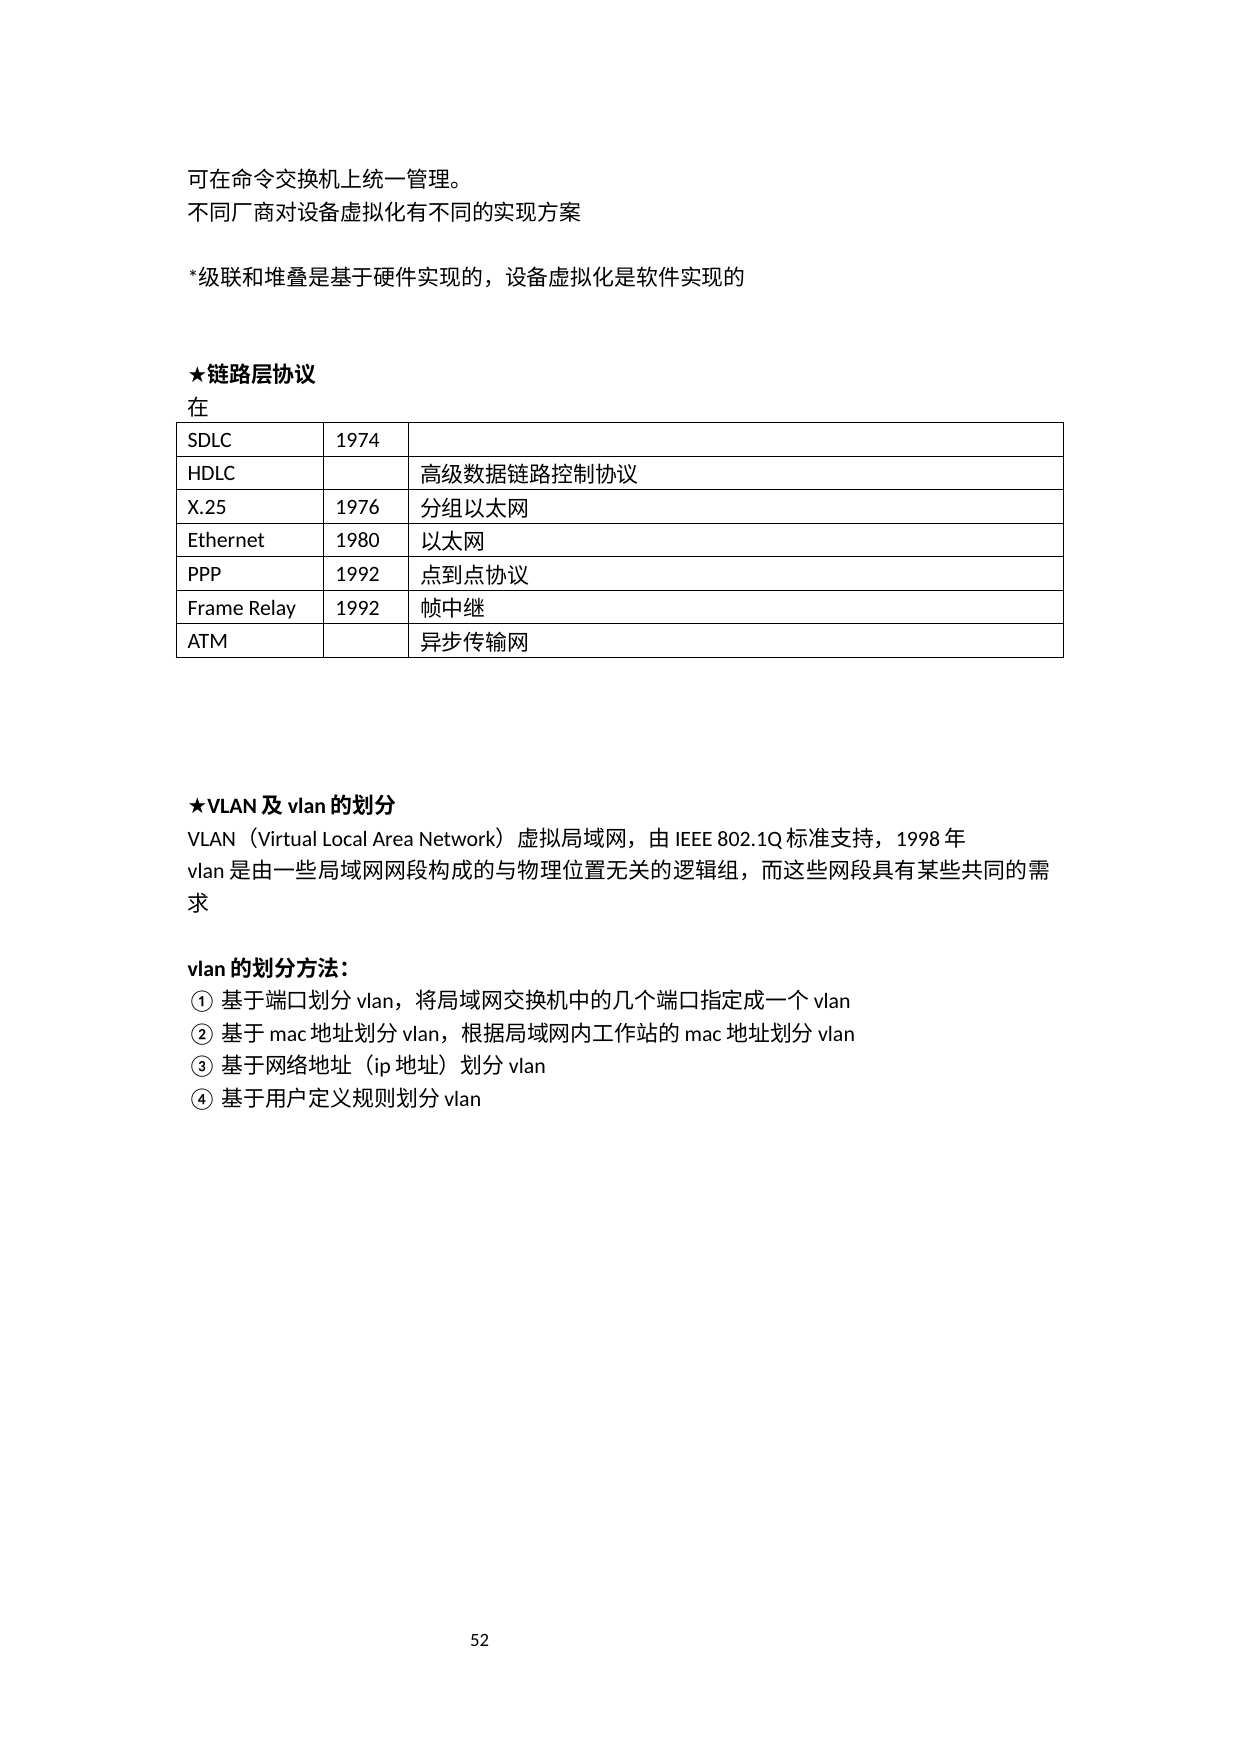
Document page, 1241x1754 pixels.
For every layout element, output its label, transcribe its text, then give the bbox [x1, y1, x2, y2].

text 不同厂商对设备虚拟化有不同的实现方案 [187, 194, 1053, 227]
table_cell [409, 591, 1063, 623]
text ④基于用户定义规则划分vlan [187, 1080, 1053, 1113]
text ★VLAN及vlan的划分 [187, 788, 1053, 820]
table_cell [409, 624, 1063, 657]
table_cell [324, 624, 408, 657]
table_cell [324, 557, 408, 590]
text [187, 162, 1053, 194]
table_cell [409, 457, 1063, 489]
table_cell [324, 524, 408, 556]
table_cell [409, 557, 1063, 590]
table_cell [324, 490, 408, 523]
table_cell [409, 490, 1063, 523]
text VLAN（Virtual Local Area Network）虚拟局域网，由IEEE 802.1Q标准支持，1998年 [187, 820, 1053, 853]
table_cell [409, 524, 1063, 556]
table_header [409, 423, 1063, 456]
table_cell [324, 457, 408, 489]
text *级联和堆叠是基于硬件实现的，设备虚拟化是软件实现的 [187, 259, 1053, 292]
text 在 [187, 389, 1053, 422]
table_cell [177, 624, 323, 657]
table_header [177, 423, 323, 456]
text ③基于网络地址（ip地址）划分vlan [187, 1048, 1053, 1080]
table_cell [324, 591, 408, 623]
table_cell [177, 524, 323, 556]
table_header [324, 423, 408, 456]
text ①基于端口划分vlan，将局域网交换机中的几个端口指定成一个vlan [187, 983, 1053, 1015]
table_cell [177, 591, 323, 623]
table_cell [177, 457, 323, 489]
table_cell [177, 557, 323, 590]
text vlan是由一些局域网网段构成的与物理位置无关的逻辑组，而这些网段具有某些共同的需求 [187, 853, 1053, 918]
text vlan的划分方法： [187, 950, 1053, 983]
text ②基于mac地址划分vlan，根据局域网内工作站的mac地址划分vlan [187, 1015, 1053, 1048]
text ★链路层协议 [187, 357, 1053, 389]
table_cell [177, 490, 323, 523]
